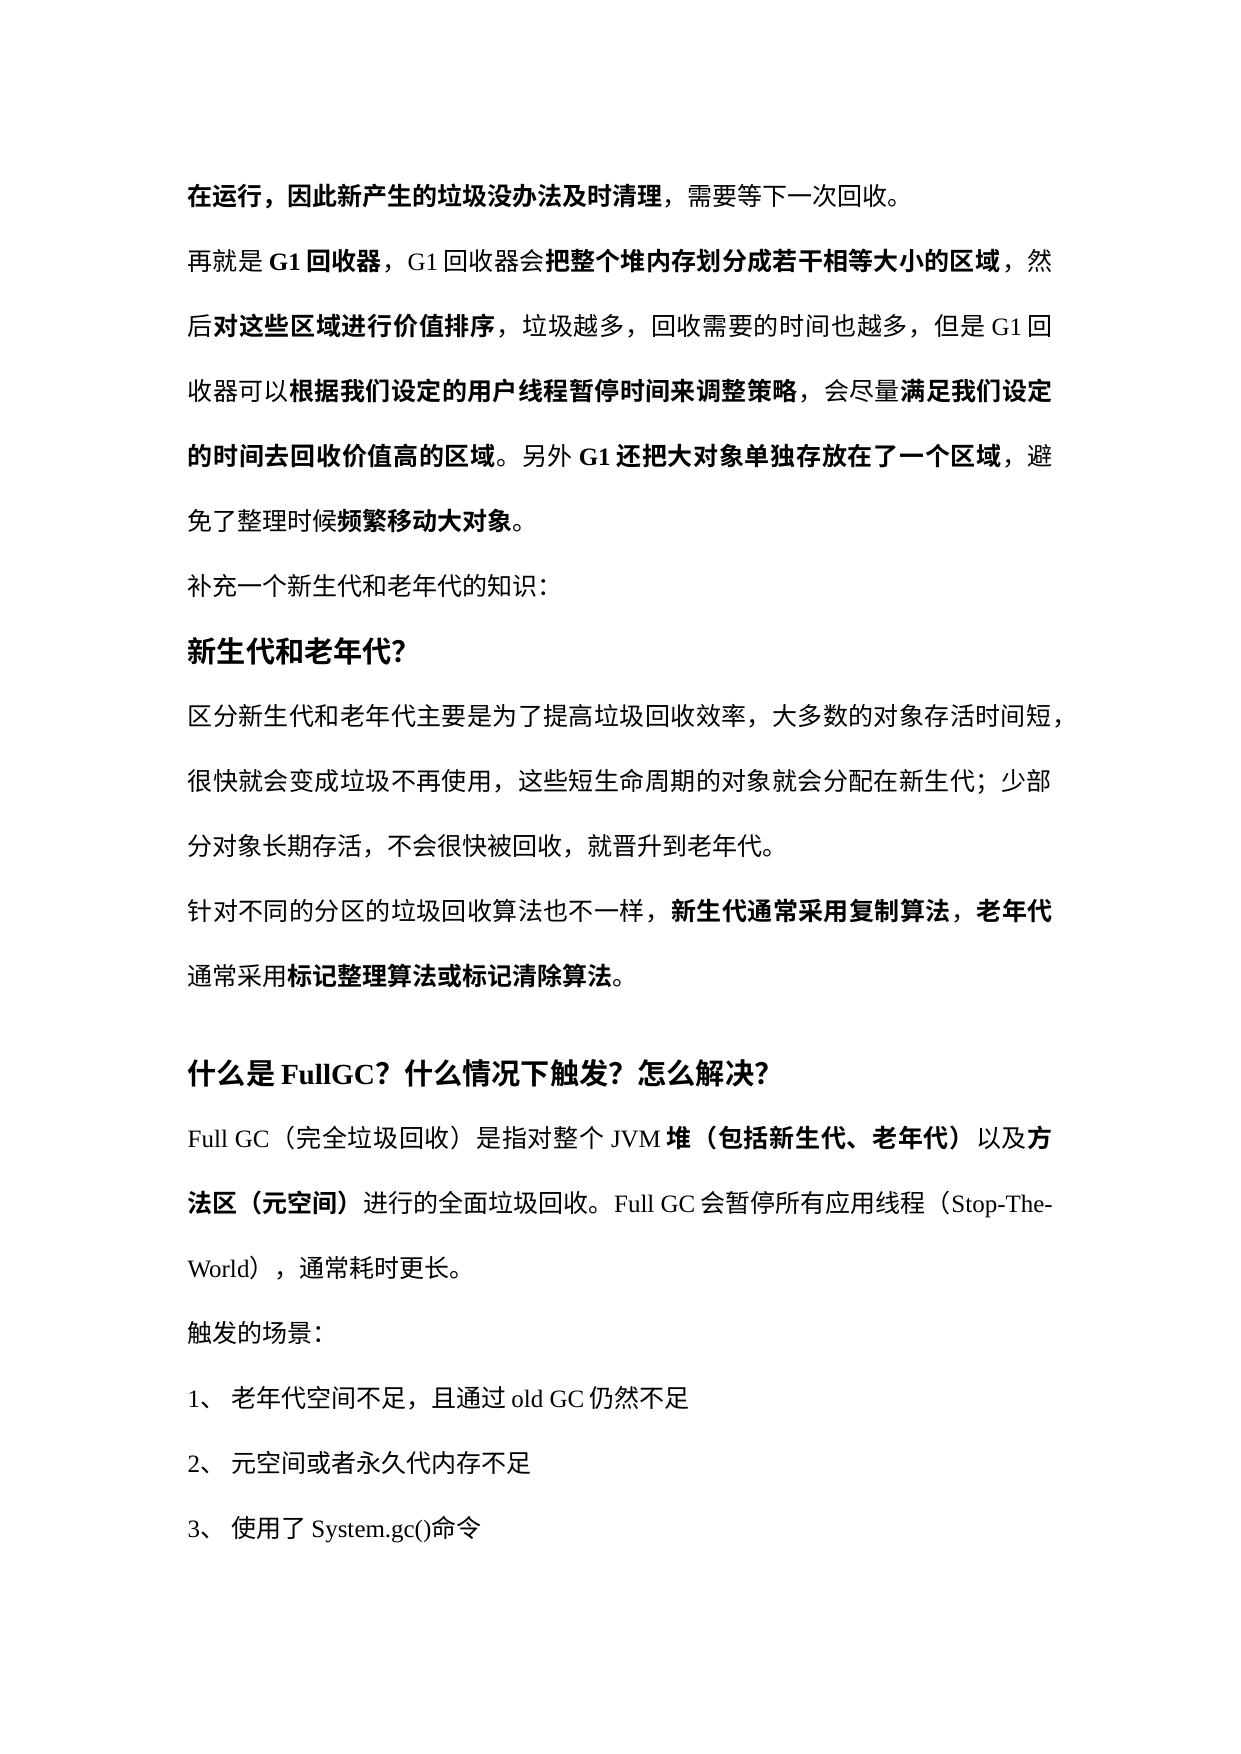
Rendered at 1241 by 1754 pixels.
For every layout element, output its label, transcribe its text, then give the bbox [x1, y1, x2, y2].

text 针对不同的分区的垃圾回收算法也不一样，新生代通常采用复制算法，老年代通常采用标记整理算法或标记清除算法。 [187, 877, 1053, 1007]
text 再就是G1回收器，G1回收器会把整个堆内存划分成若干相等大小的区域，然后对这些区域进行价值排序，垃圾越多，回收需要的时间也越多，但是G1回收器可以根据我们设定的用户线程暂停时间来调整策略，会尽量满足我们设定的时间去回收价值高的区域。另外G1还把大对象单独存放在了一个区域，避免了整理时候频繁移动大对象。 [187, 227, 1053, 552]
list 元空间或者永久代内存不足 [187, 1429, 1053, 1494]
subtitle 新生代和老年代？ [187, 617, 1053, 682]
list 老年代空间不足，且通过old GC仍然不足 [187, 1364, 1053, 1429]
text 补充一个新生代和老年代的知识： [187, 552, 1053, 617]
text 区分新生代和老年代主要是为了提高垃圾回收效率，大多数的对象存活时间短，很快就会变成垃圾不再使用，这些短生命周期的对象就会分配在新生代；少部分对象长期存活，不会很快被回收，就晋升到老年代。 [187, 682, 1053, 877]
text Full GC（完全垃圾回收）是指对整个JVM堆（包括新生代、老年代）以及方法区（元空间）进行的全面垃圾回收。Full GC会暂停所有应用线程（Stop-The-World），通常耗时更长。 [187, 1104, 1053, 1299]
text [187, 162, 1053, 227]
text 触发的场景： [187, 1299, 1053, 1364]
list 使用了System.gc()命令 [187, 1494, 1053, 1559]
subtitle 什么是FullGC？什么情况下触发？怎么解决？ [187, 1039, 1053, 1104]
